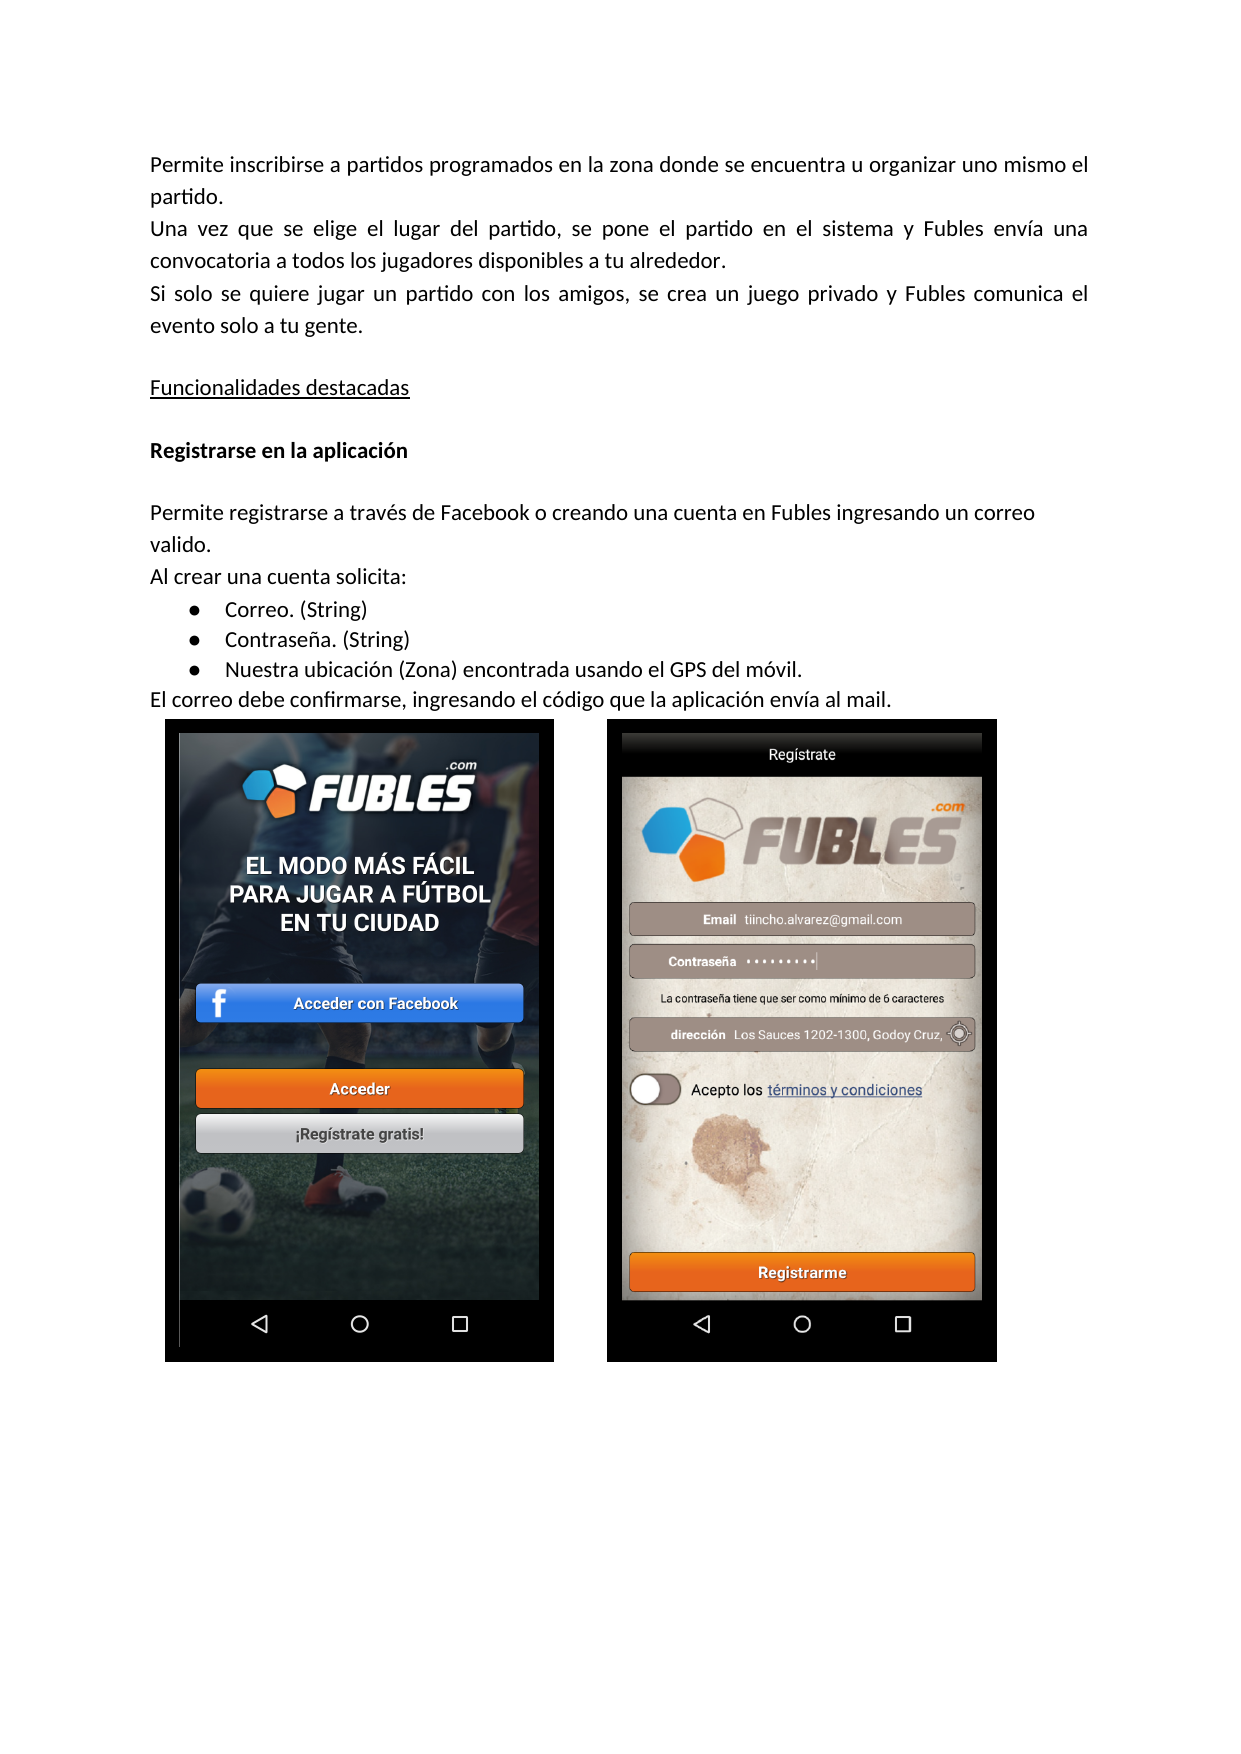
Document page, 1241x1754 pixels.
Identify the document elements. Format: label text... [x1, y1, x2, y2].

list Correo. (String) [187, 595, 1090, 623]
text Si solo se quiere jugar un partido con los amigos, se crea un juego privado y Fubles comunica el evento solo a tu gente. [150, 279, 1090, 339]
text Funcionalidades destacadas [150, 373, 1090, 401]
text Registrarse en la aplicación [150, 436, 1090, 464]
text Al crear una cuenta solicita: [150, 562, 1090, 591]
list Contraseña. (String) [187, 625, 1090, 653]
table_header [580, 718, 1023, 1368]
text El correo debe confirmarse, ingresando el código que la aplicación envía al mail. [150, 685, 1090, 713]
table_header [138, 718, 580, 1368]
picture [179, 733, 539, 1347]
list Nuestra ubicación (Zona) encontrada usando el GPS del móvil. [187, 655, 1090, 683]
text Permite registrarse a través de Facebook o creando una cuenta en Fubles ingresando un correo valido. [150, 498, 1090, 558]
picture [622, 733, 982, 1347]
text Permite inscribirse a partidos programados en la zona donde se encuentra u organizar uno mismo el partido. Una vez que se elige el lugar del partido, se pone el partido en el sistema y Fubles envía una convocatoria a todos los jugadores disponibles a tu alrededor. [150, 150, 1090, 274]
